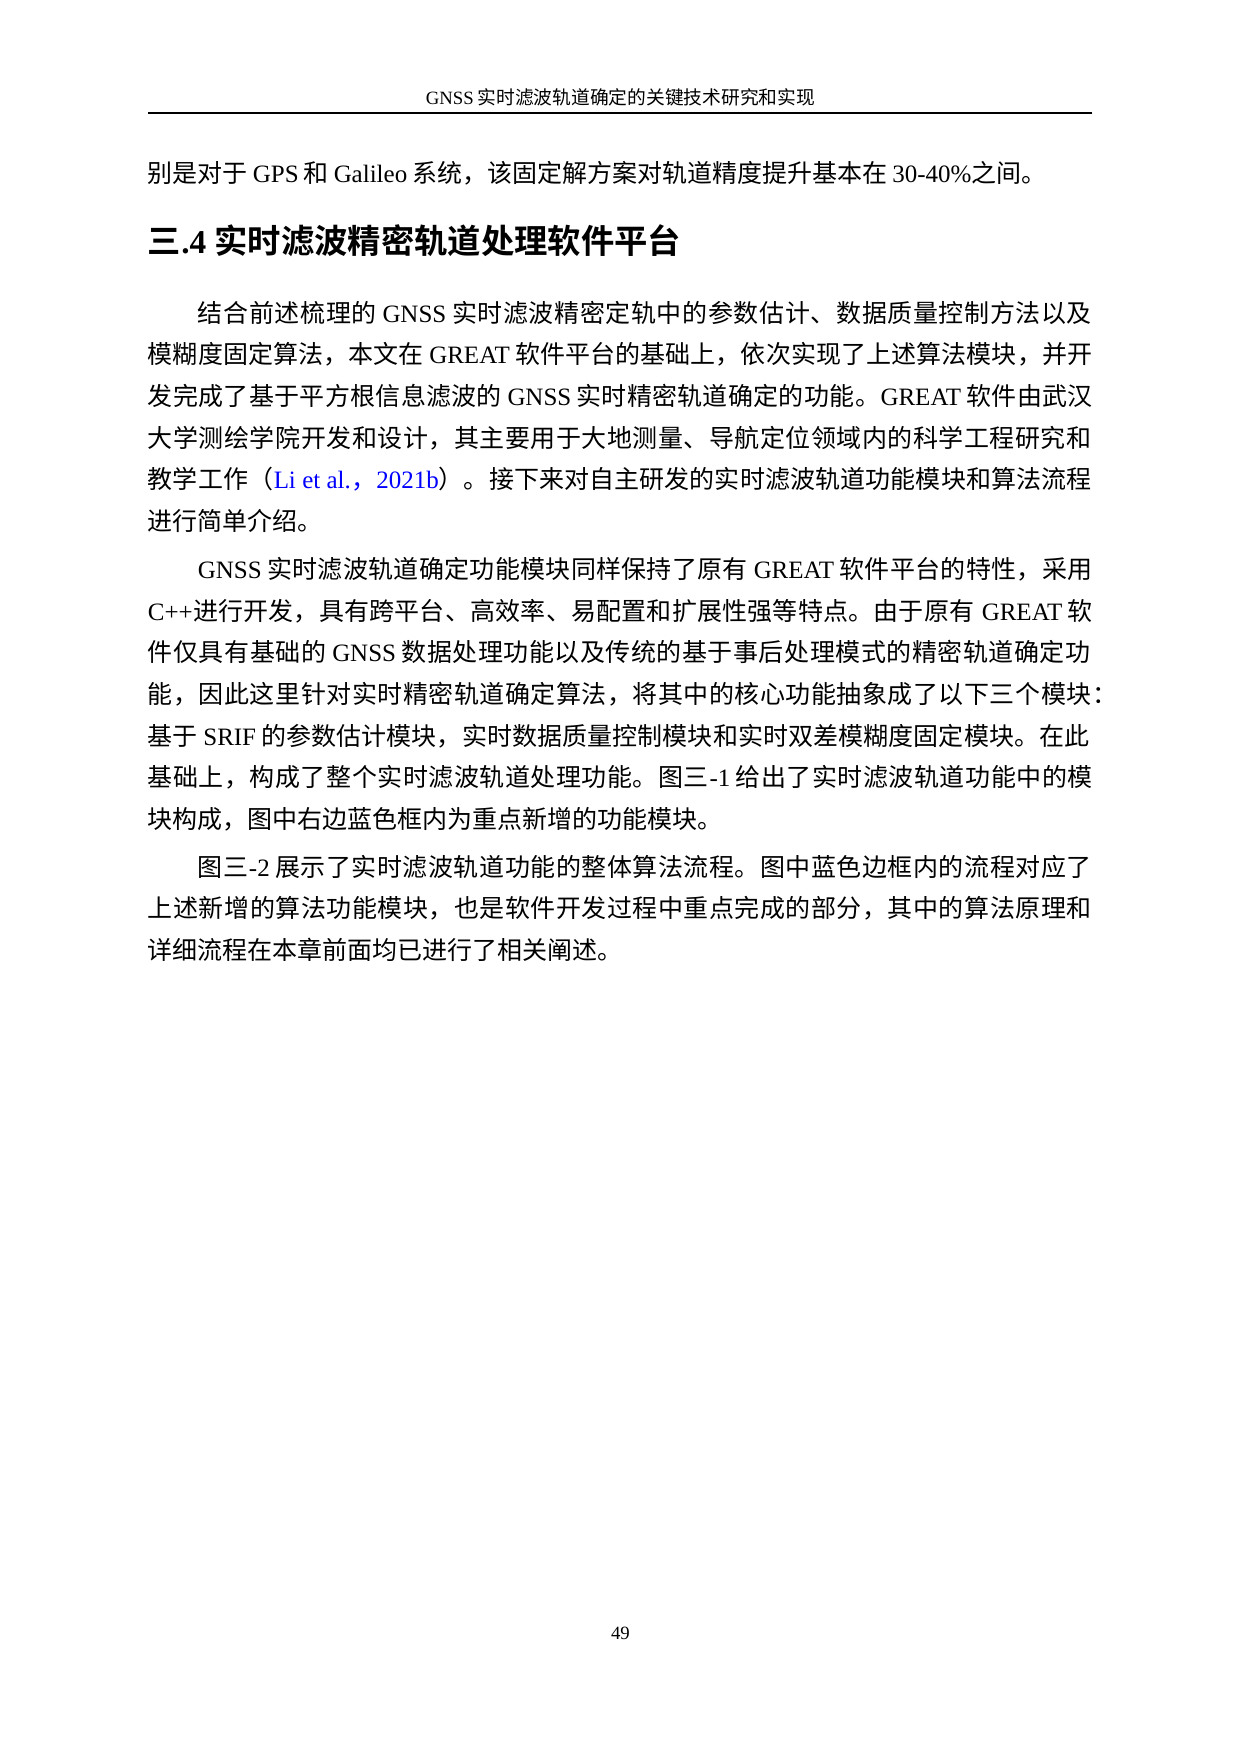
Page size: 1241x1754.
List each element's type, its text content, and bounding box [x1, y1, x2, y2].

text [148, 148, 1092, 189]
subtitle 实时滤波精密轨道处理软件平台 [148, 214, 1092, 263]
text 图3-18展示了实时滤波轨道功能的整体算法流程。图中蓝色边框内的流程对应了上述新增的算法功能模块，也是软件开发过程中重点完成的部分，其中的算法原理和详细流程在本章前面均已进行了相关阐述。 [148, 842, 1092, 967]
text GNSS实时滤波轨道确定功能模块同样保持了原有GREAT软件平台的特性，采用C++进行开发，具有跨平台、高效率、易配置和扩展性强等特点。由于原有GREAT软件仅具有基础的GNSS数据处理功能以及传统的基于事后处理模式的精密轨道确定功能，因此这里针对实时精密轨道确定算法，将其中的核心功能抽象成了以下三个模块：基于SRIF的参数估计模块，实时数据质量控制模块和实时双差模糊度固定模块。在此基础上，构成了整个实时滤波轨道处理功能。图3-17给出了实时滤波轨道功能中的模块构成，图中右边蓝色框内为重点新增的功能模块。 [148, 544, 1092, 836]
text 结合前述梳理的GNSS实时滤波精密定轨中的参数估计、数据质量控制方法以及模糊度固定算法，本文在GREAT软件平台的基础上，依次实现了上述算法模块，并开发完成了基于平方根信息滤波的GNSS实时精密轨道确定的功能。GREAT软件由武汉大学测绘学院开发和设计，其主要用于大地测量、导航定位领域内的科学工程研究和教学工作（Li et al.，2021b）。接下来对自主研发的实时滤波轨道功能模块和算法流程进行简单介绍。 [148, 288, 1092, 538]
